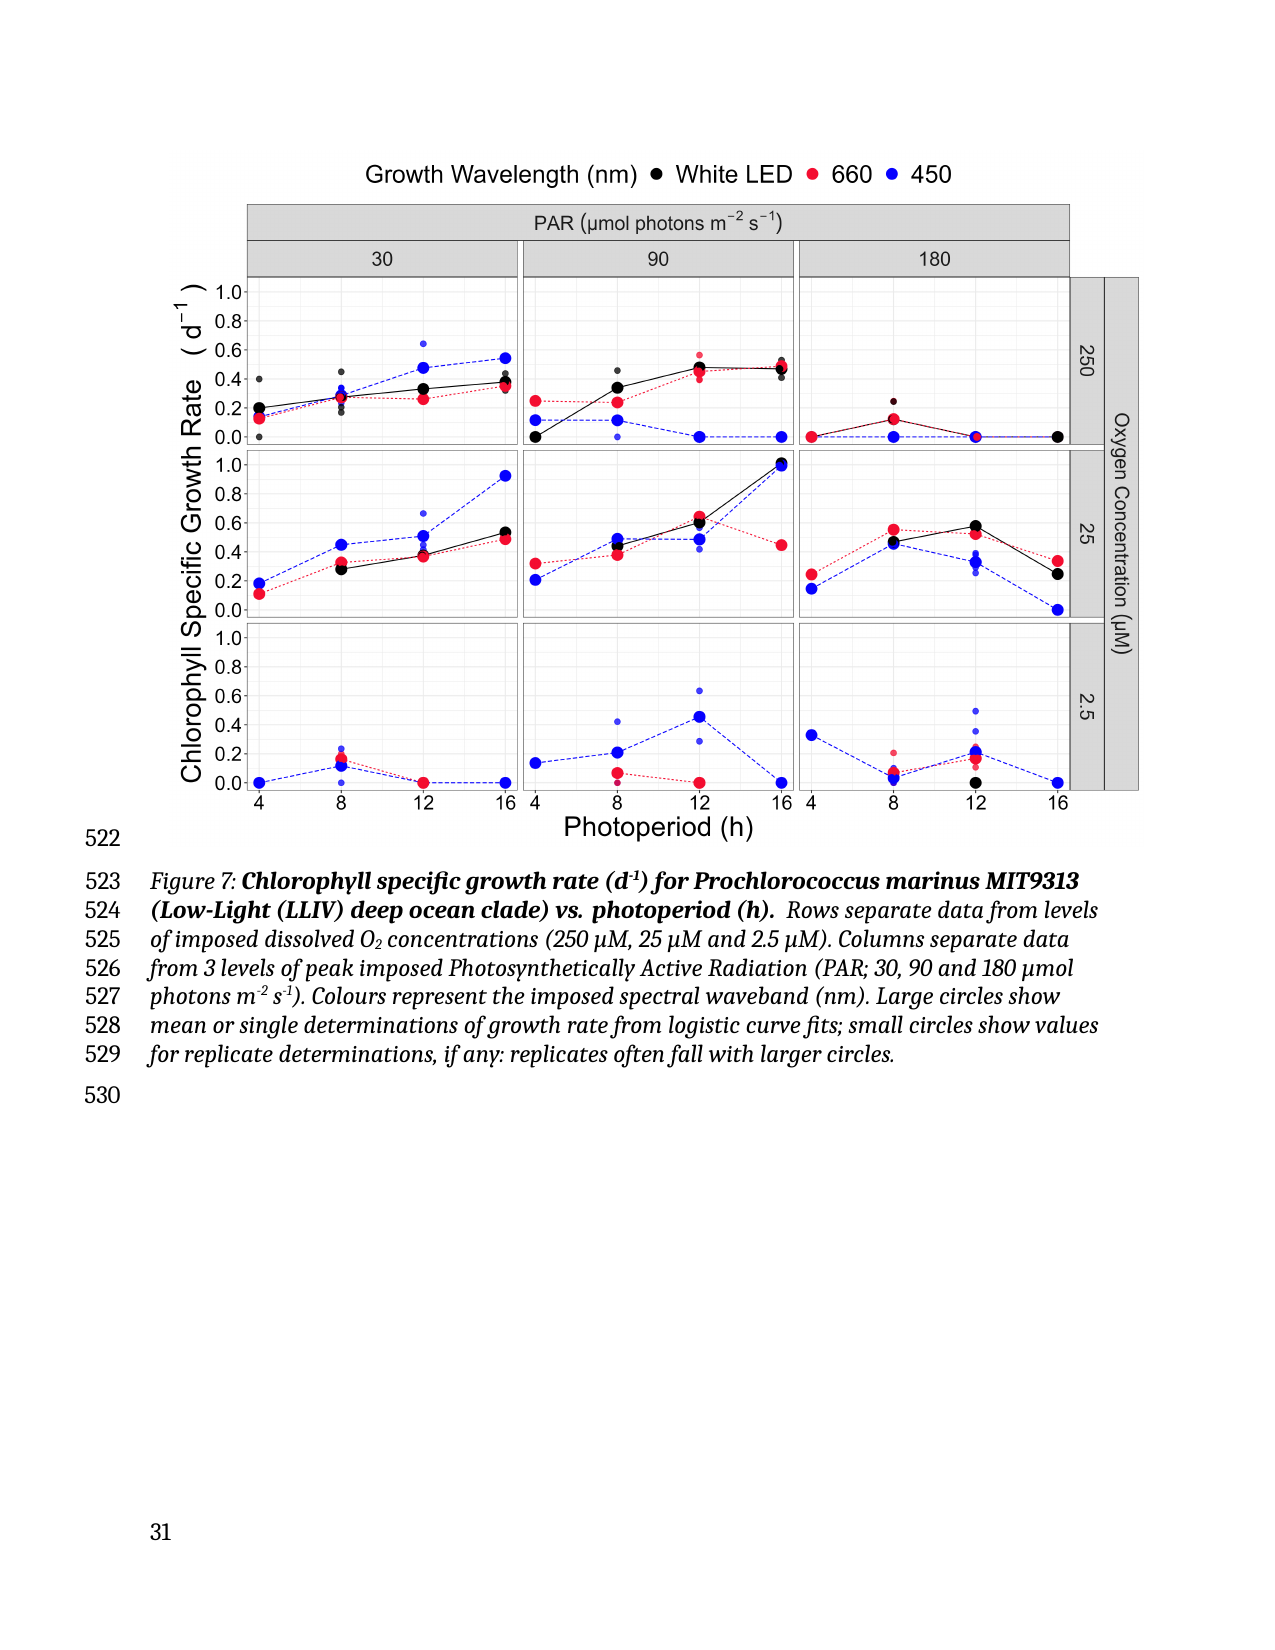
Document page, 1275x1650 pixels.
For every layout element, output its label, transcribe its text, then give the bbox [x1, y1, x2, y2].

picture [168, 150, 1144, 847]
text Figure 7: Chlorophyll specific growth rate (d-1) for Prochlorococcus marinus MIT9313 (Low-Light (LLIV) deep ocean clade) vs. photoperiod (h). Rows separate data from levels of imposed dissolved O2 concentrations (250 µM, 25 µM and 2.5 µM). Columns separate data from 3 levels of peak imposed Photosynthetically Active Radiation (PAR; 30, 90 and 180 µmol photons m-2 s-1). Colours represent the imposed spectral waveband (nm). Large circles show mean or single determinations of growth rate from logistic curve fits; small circles show values for replicate determinations, if any: replicates often fall with larger circles. [150, 867, 1125, 1068]
